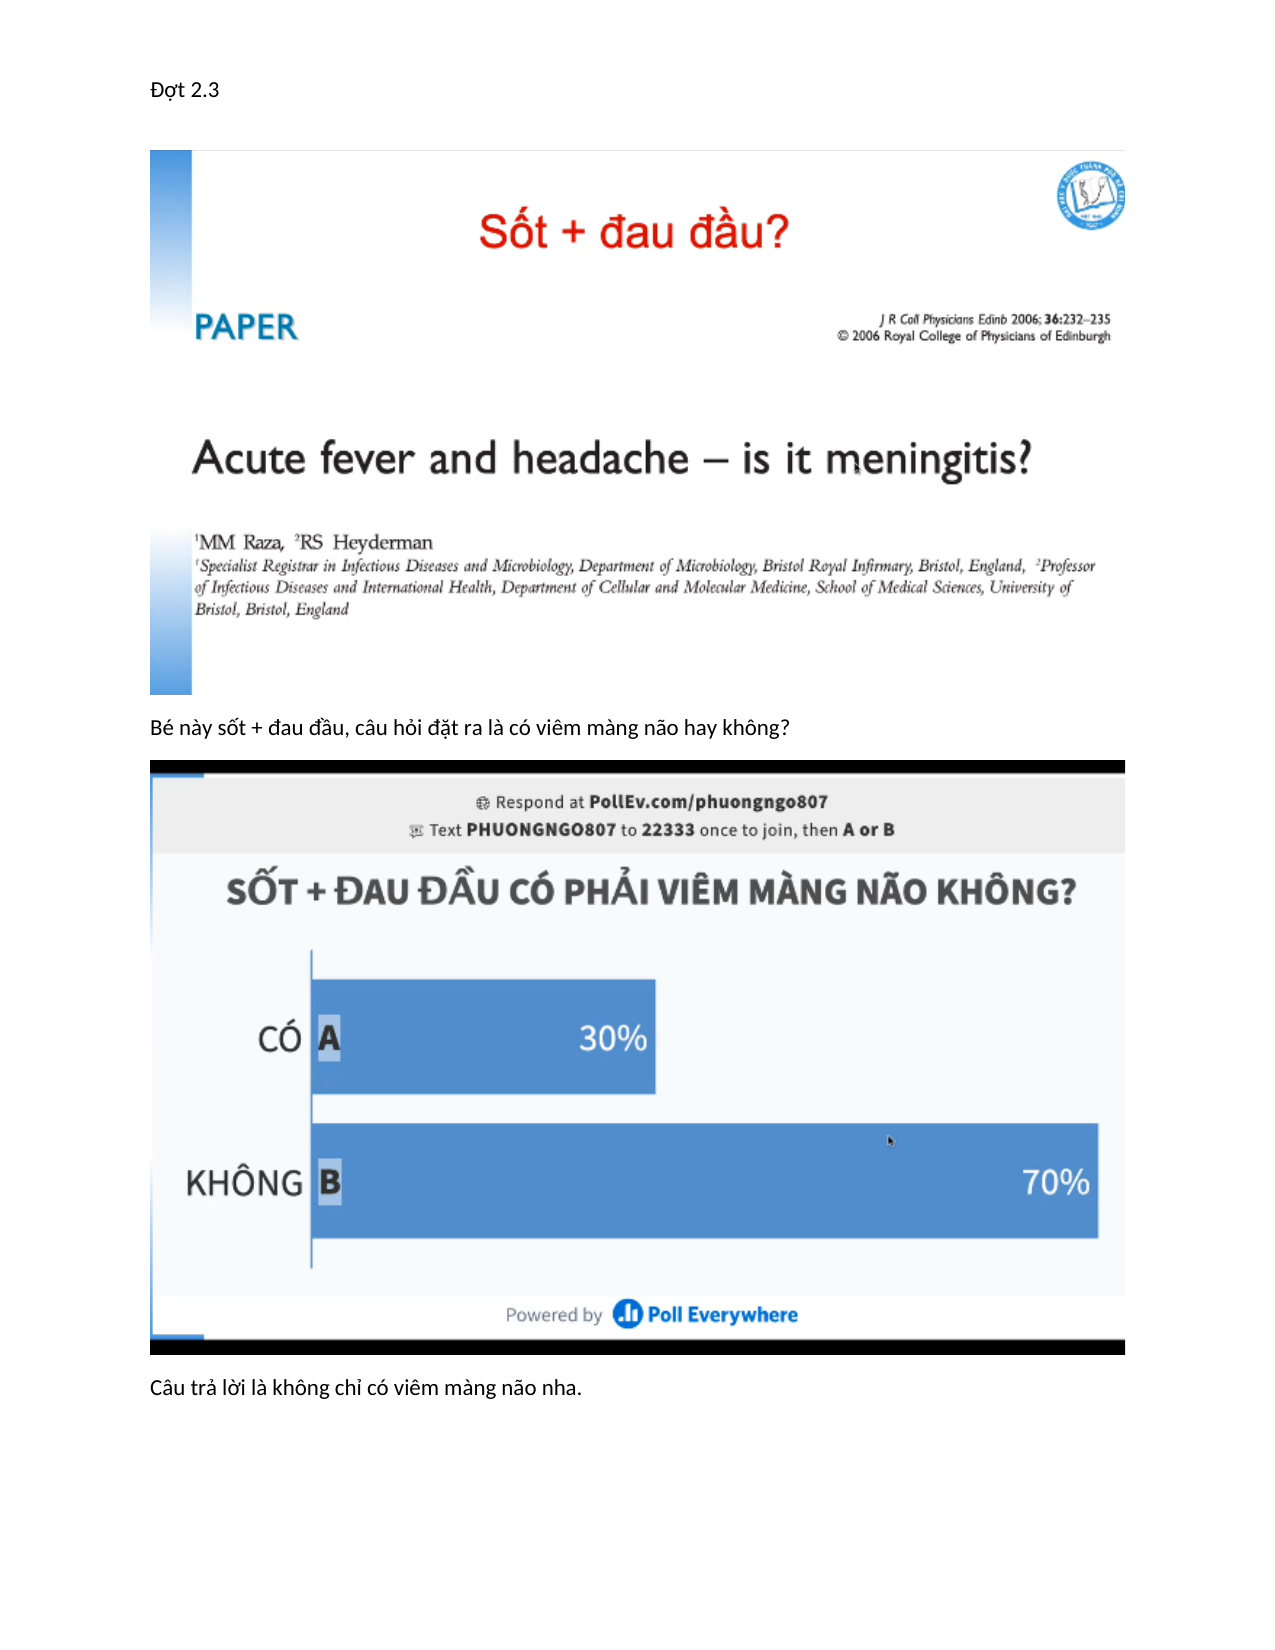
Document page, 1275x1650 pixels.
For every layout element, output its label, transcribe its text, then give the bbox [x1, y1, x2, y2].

text Bé này sốt + đau đầu, câu hỏi đặt ra là có viêm màng não hay không? [150, 713, 1125, 742]
picture [150, 760, 1125, 1355]
picture [150, 150, 1125, 695]
text Câu trả lời là không chỉ có viêm màng não nha. [150, 1373, 1125, 1402]
